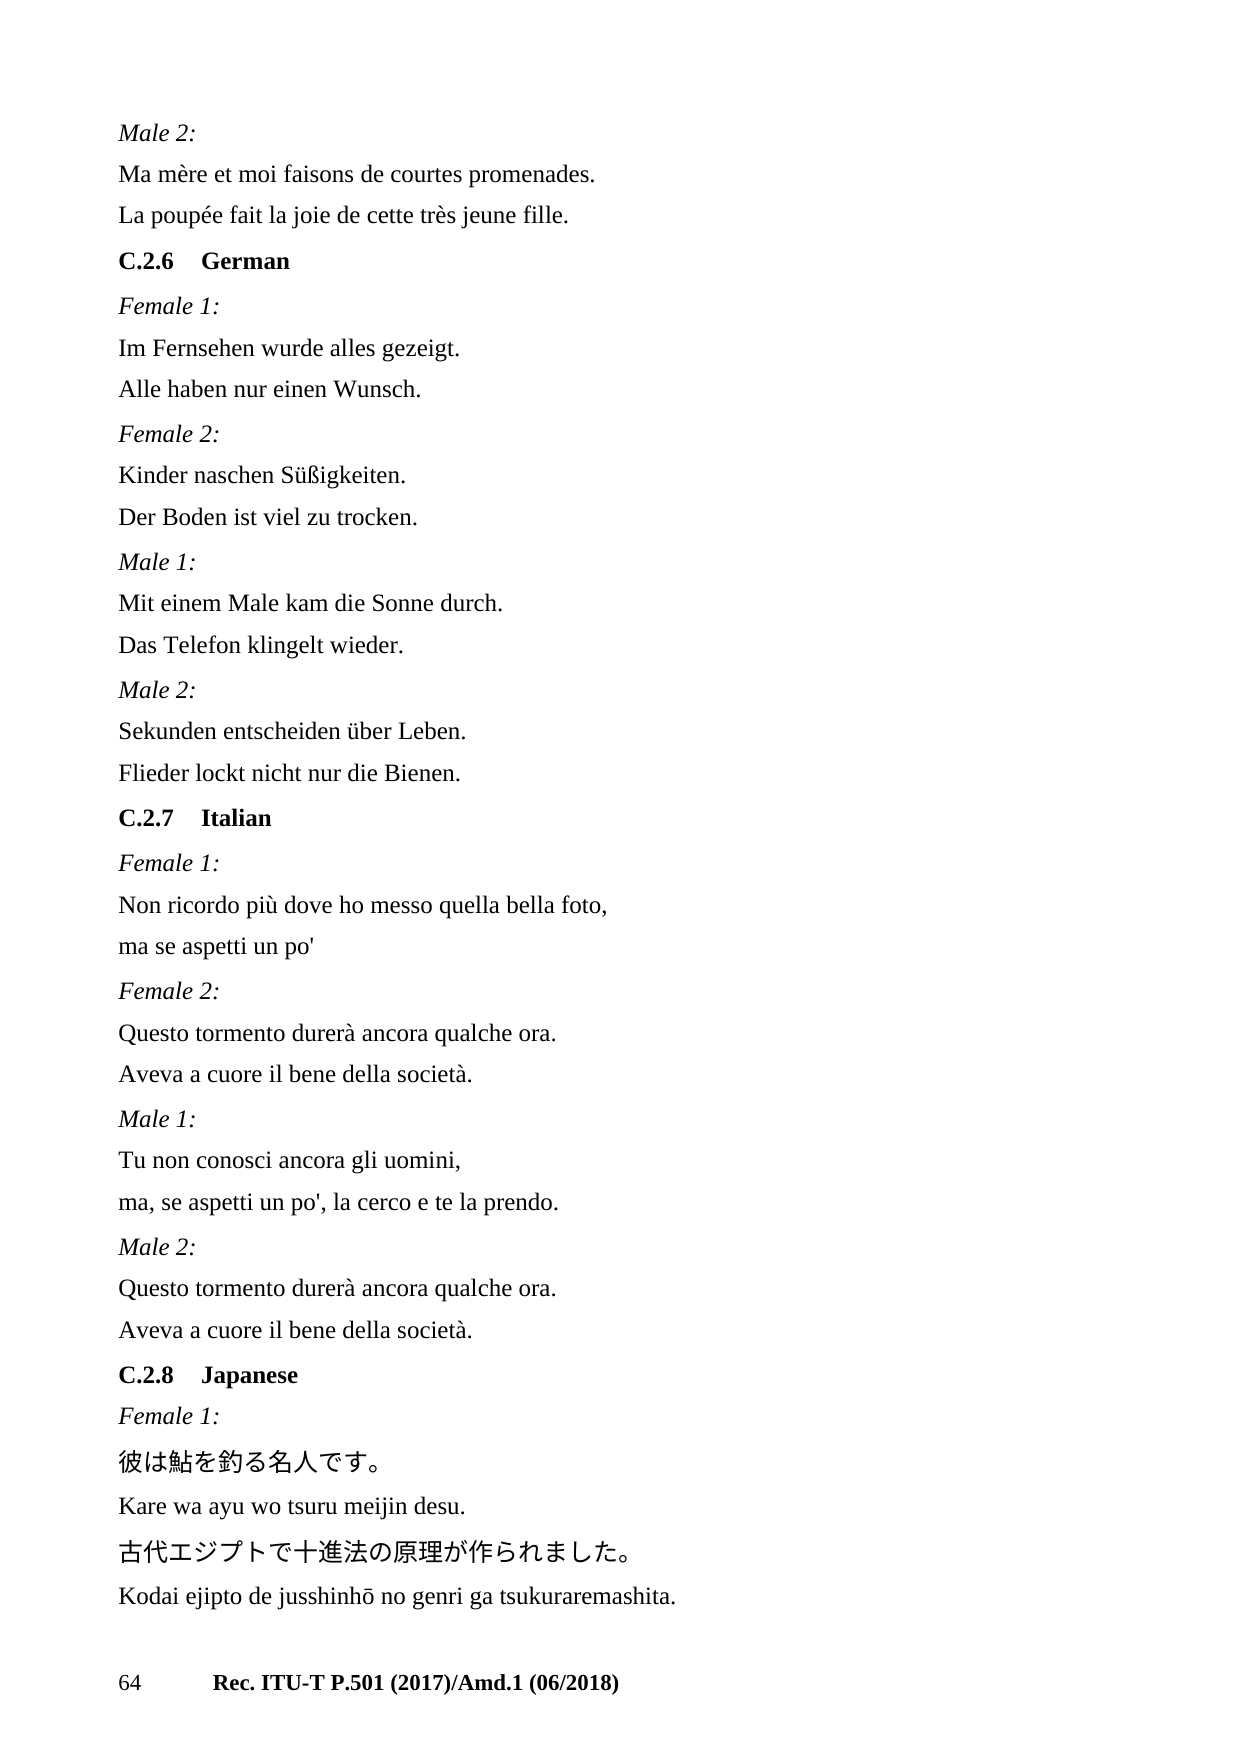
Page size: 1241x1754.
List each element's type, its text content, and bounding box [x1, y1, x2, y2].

text Alle haben nur einen Wunsch. [118, 374, 1122, 403]
text Female 1: [118, 1401, 1122, 1430]
text La poupée fait la joie de cette très jeune fille. [118, 201, 1122, 229]
subtitle C.2.6 German [118, 246, 1122, 275]
text Non ricordo più dove ho messo quella bella foto, [118, 890, 1122, 918]
subtitle Male 1: [118, 1104, 1122, 1133]
text Mit einem Male kam die Sonne durch. [118, 588, 1122, 617]
text Tu non conosci ancora gli uomini, [118, 1146, 1122, 1174]
subtitle Female 2: [118, 976, 1122, 1005]
text Aveva a cuore il bene della società. [118, 1059, 1122, 1088]
text Kare wa ayu wo tsuru meijin desu. [118, 1491, 1122, 1520]
subtitle C.2.7 Italian [118, 803, 1122, 832]
subtitle Male 1: [118, 547, 1122, 576]
text Im Fernsehen wurde alles gezeigt. [118, 333, 1122, 361]
text Kinder naschen Süßigkeiten. [118, 461, 1122, 489]
text 彼は鮎を釣る名人です。 [118, 1443, 1122, 1479]
subtitle Female 1: [118, 291, 1122, 320]
subtitle Male 2: [118, 1232, 1122, 1261]
text ma se aspetti un po' [118, 931, 1122, 960]
subtitle Female 1: [118, 848, 1122, 877]
subtitle Female 2: [118, 419, 1122, 448]
text Das Telefon klingelt wieder. [118, 630, 1122, 658]
text Male 2: [118, 118, 1122, 147]
text Flieder lockt nicht nur die Bienen. [118, 758, 1122, 786]
subtitle C.2.8 Japanese [118, 1360, 1122, 1389]
text Der Boden ist viel zu trocken. [118, 502, 1122, 531]
text Questo tormento durerà ancora qualche ora. [118, 1273, 1122, 1302]
text 古代エジプトで十進法の原理が作られました。 [118, 1533, 1122, 1569]
subtitle Male 2: [118, 675, 1122, 704]
text ma, se aspetti un po', la cerco e te la prendo. [118, 1187, 1122, 1216]
text Aveva a cuore il bene della società. [118, 1315, 1122, 1343]
text Questo tormento durerà ancora qualche ora. [118, 1018, 1122, 1046]
text Ma mère et moi faisons de courtes promenades. [118, 159, 1122, 188]
text Kodai ejipto de jusshinhō no genri ga tsukuraremashita. [118, 1581, 1122, 1610]
text Sekunden entscheiden über Leben. [118, 716, 1122, 745]
